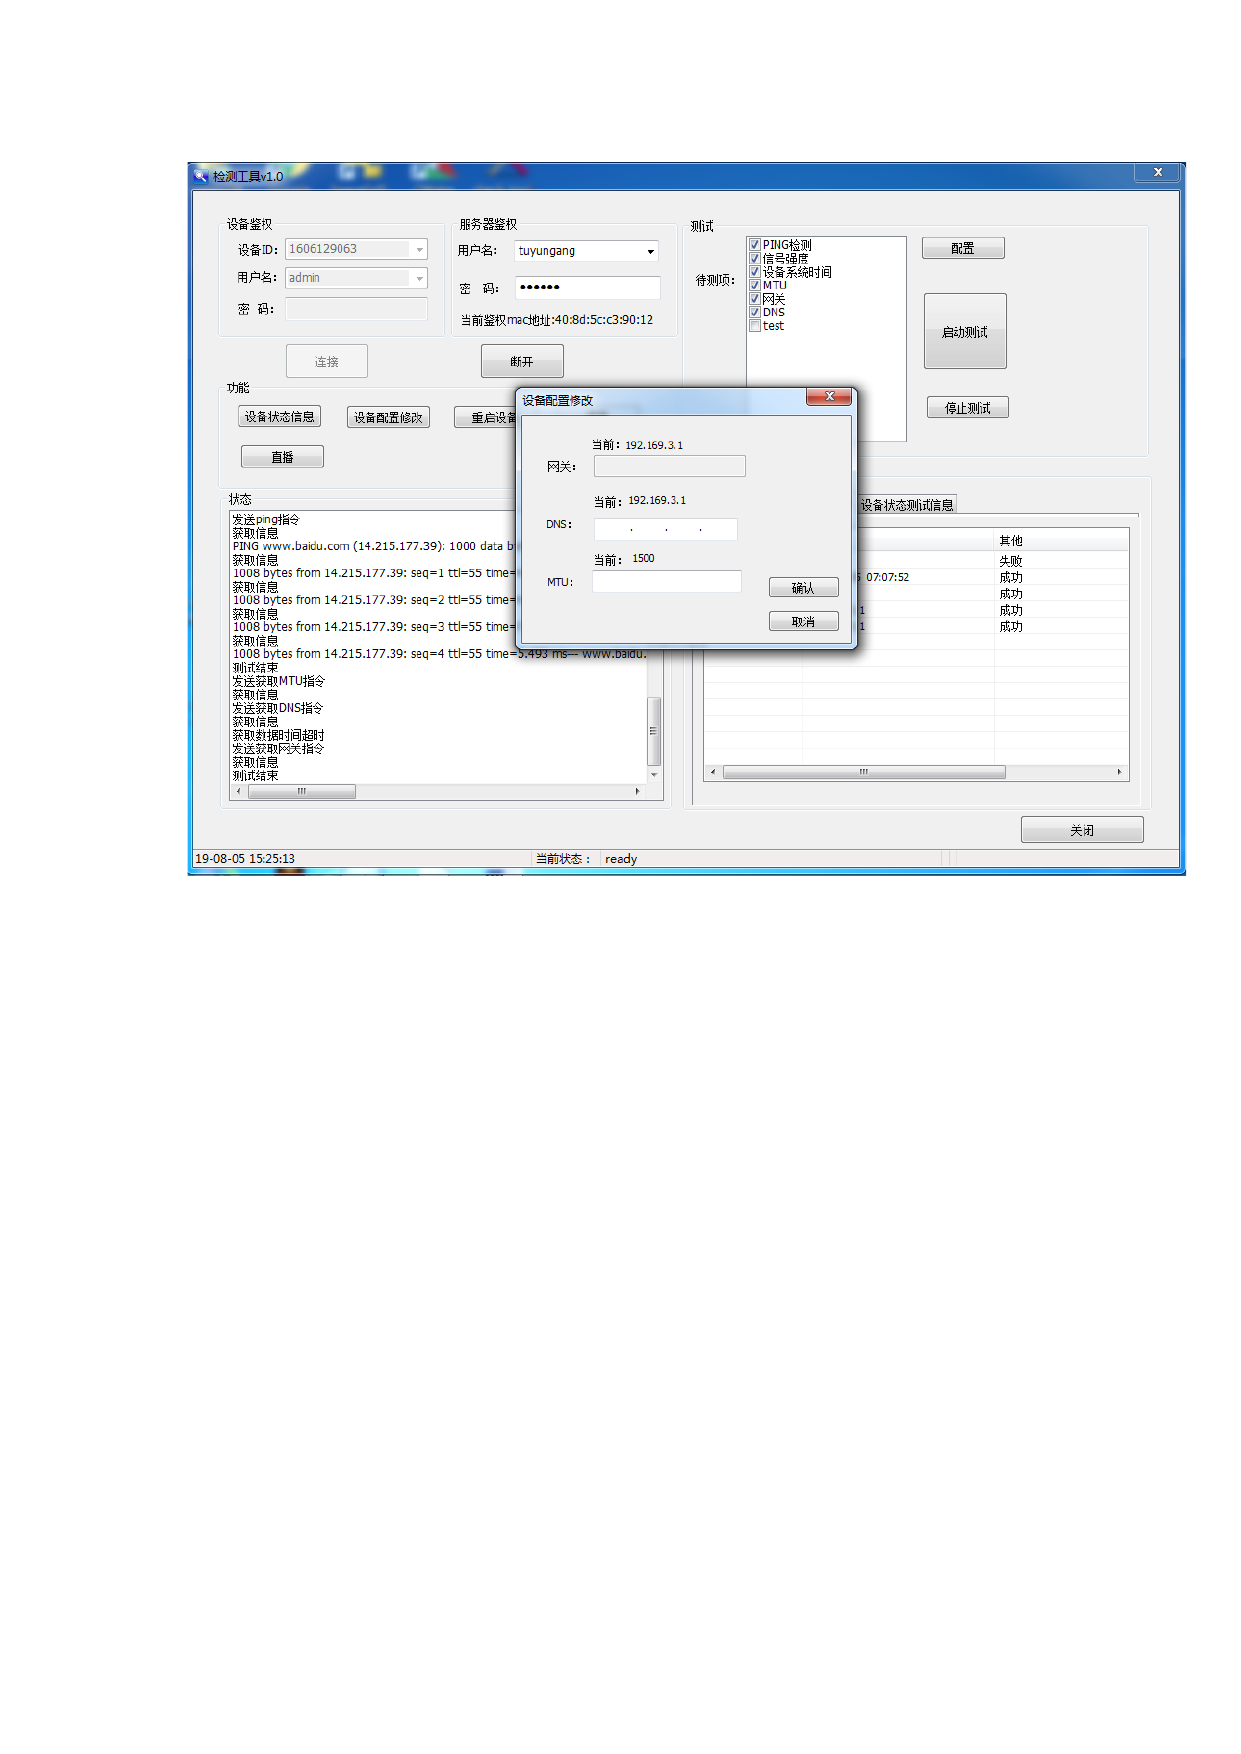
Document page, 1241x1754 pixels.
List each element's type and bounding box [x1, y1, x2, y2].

picture [187, 162, 1187, 876]
